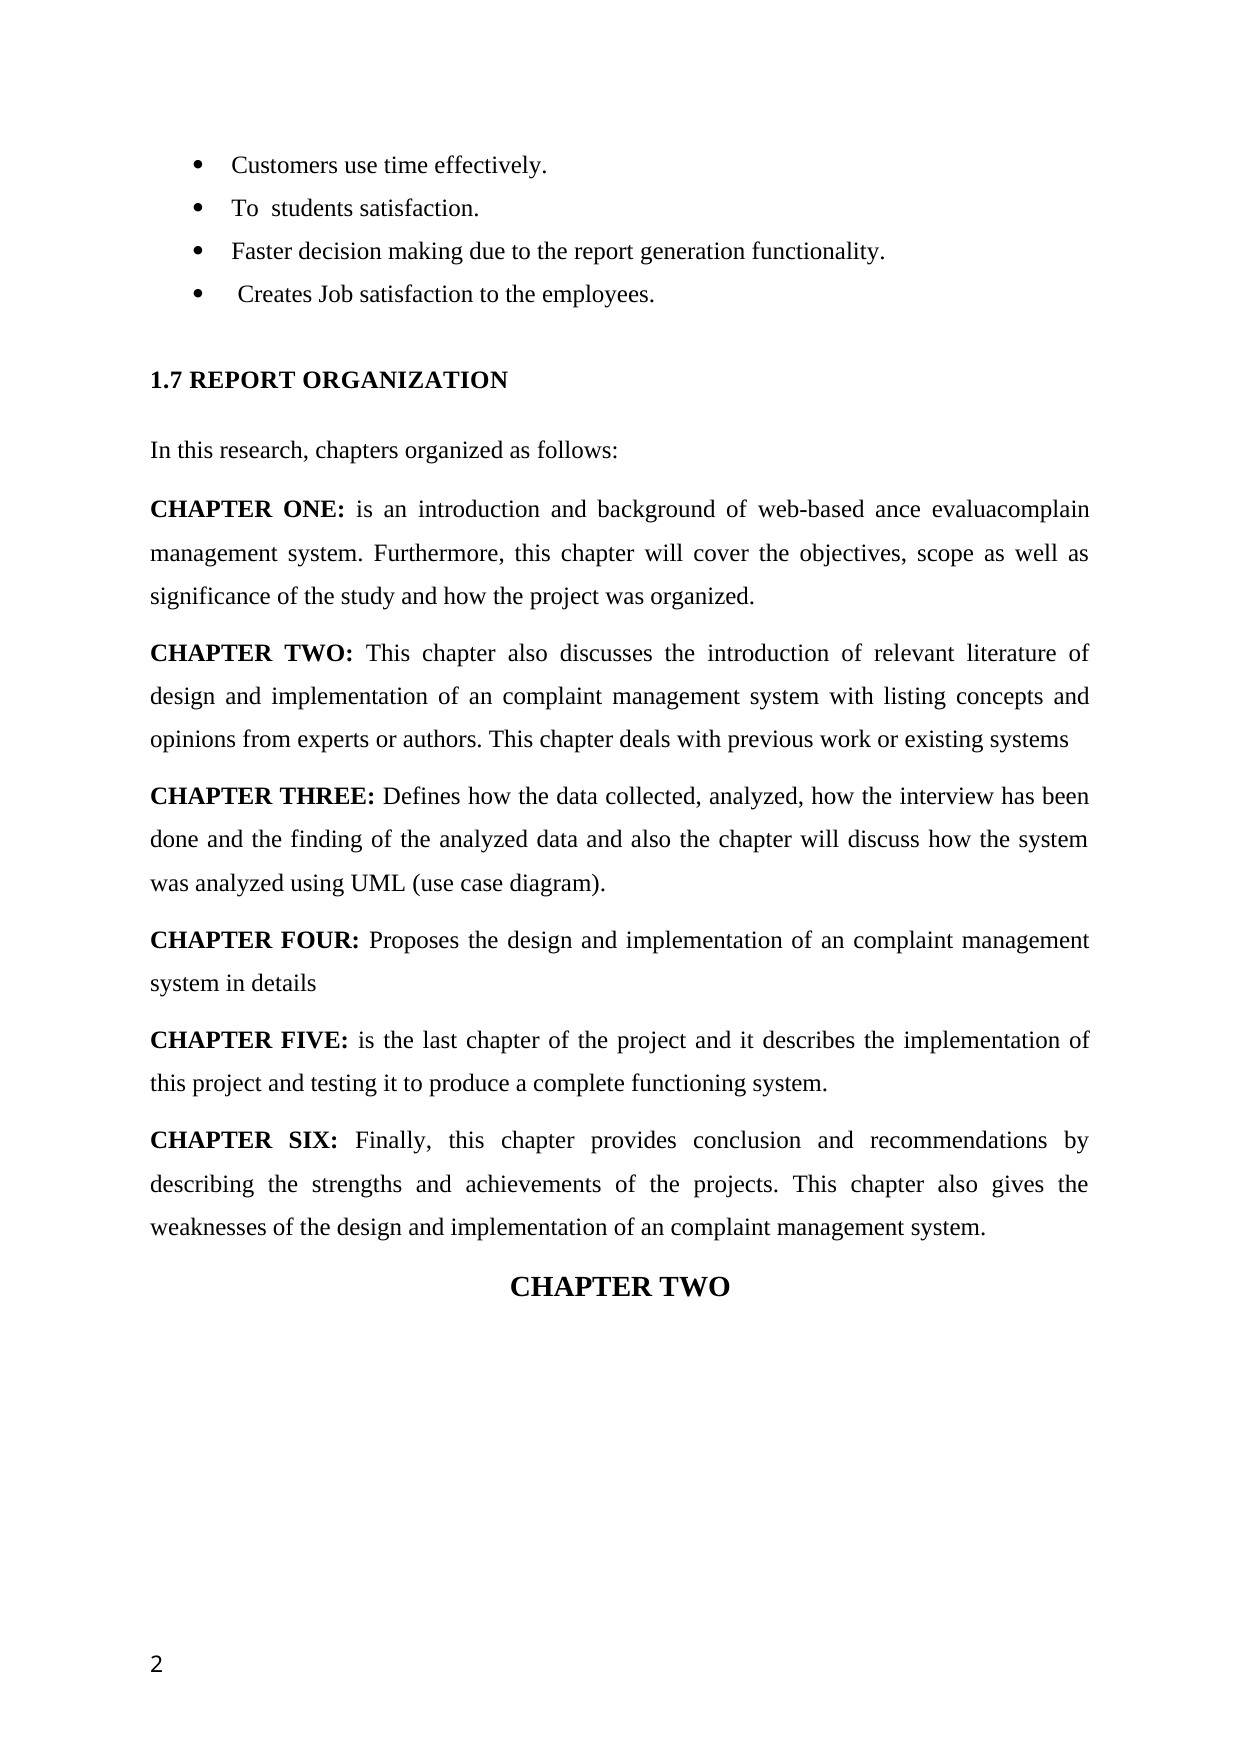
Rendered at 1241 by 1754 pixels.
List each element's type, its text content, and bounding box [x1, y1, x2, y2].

text CHAPTER TWO [150, 1269, 1090, 1302]
subtitle 1.7 REPORT ORGANIZATION [150, 366, 1092, 394]
text CHAPTER FOUR: Proposes the design and implementation of an complaint management system in details [150, 925, 1090, 997]
text CHAPTER TWO: This chapter also discusses the introduction of relevant literature of design and implementation of an complaint management system with listing concepts and opinions from experts or authors. This chapter deals with previous work or existing systems [150, 638, 1090, 753]
text CHAPTER FIVE: is the last chapter of the project and it describes the implementation of this project and testing it to produce a complete functioning system. [150, 1025, 1090, 1097]
list Creates Job satisfaction to the employees. [193, 279, 1090, 308]
list Faster decision making due to the report generation functionality. [193, 236, 1090, 265]
text In this research, chapters organized as follows: [150, 435, 1090, 463]
text CHAPTER THREE: Defines how the data collected, analyzed, how the interview has been done and the finding of the analyzed data and also the chapter will discuss how the system was analyzed using UML (use case diagram). [150, 781, 1090, 896]
text CHAPTER ONE: is an introduction and background of web-based ance evaluacomplain management system. Furthermore, this chapter will cover the objectives, scope as well as significance of the study and how the project was organized. [150, 494, 1090, 609]
text CHAPTER SIX: Finally, this chapter provides conclusion and recommendations by describing the strengths and achievements of the projects. This chapter also gives the weaknesses of the design and implementation of an complaint management system. [150, 1126, 1090, 1241]
list Customers use time effectively. [193, 150, 1090, 179]
list To students satisfaction. [193, 193, 1090, 222]
